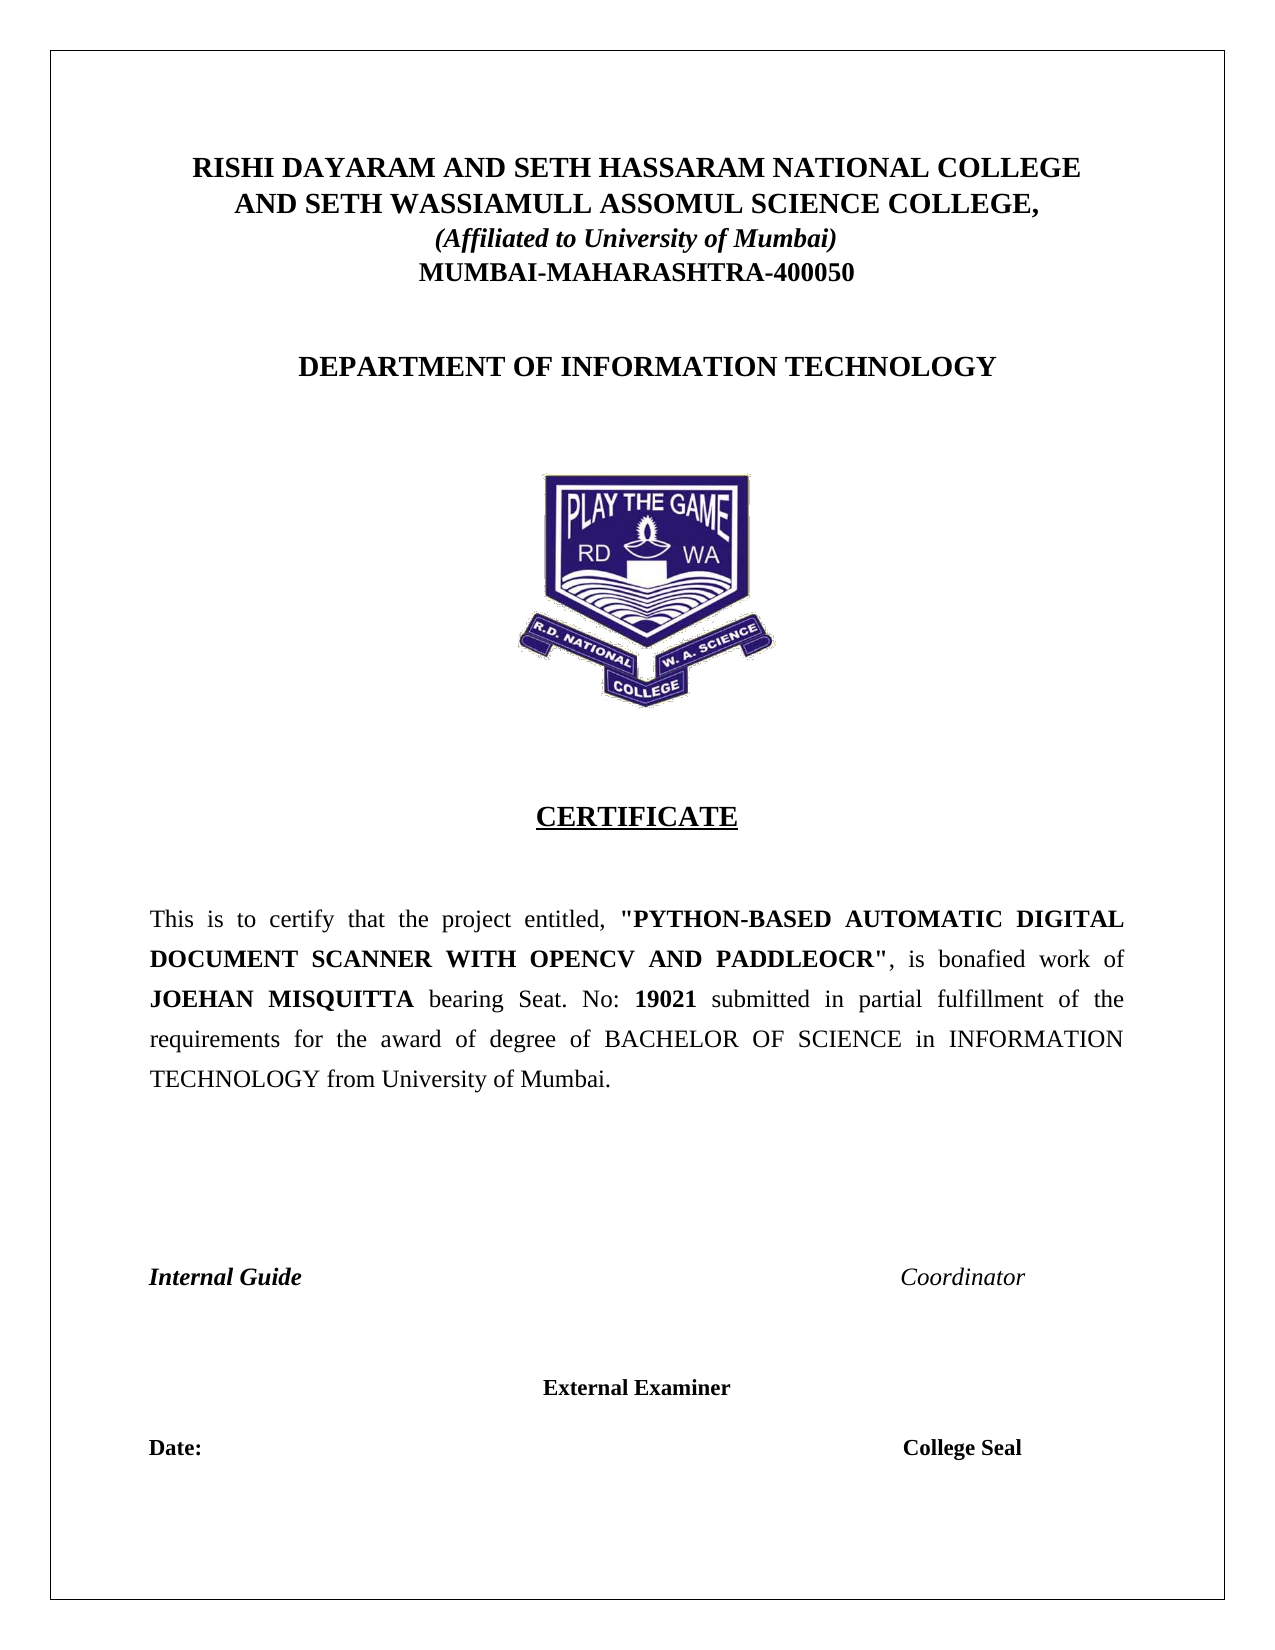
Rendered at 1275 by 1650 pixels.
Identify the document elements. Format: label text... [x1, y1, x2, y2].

picture [510, 473, 778, 710]
text MUMBAI-MAHARASHTRA-400050 [150, 256, 1123, 287]
text External Examiner [150, 1374, 1123, 1401]
subtitle Internal Guide Coordinator [148, 1262, 1125, 1291]
text DEPARTMENT OF INFORMATION TECHNOLOGY [171, 349, 1125, 383]
text This is to certify that the project entitled, "PYTHON-BASED AUTOMATIC DIGITAL DOCUMENT SCANNER WITH OPENCV AND PADDLEOCR", is bonafied work of JOEHAN MISQUITTA bearing Seat. No: 19021 submitted in partial fulfillment of the requirements for the award of degree of BACHELOR OF SCIENCE in INFORMATION TECHNOLOGY from University of Mumbai. [149, 904, 1125, 1093]
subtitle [150, 150, 1124, 183]
subtitle CERTIFICATE [150, 799, 1124, 833]
text Date: College Seal [148, 1434, 1125, 1460]
text (Affiliated to University of Mumbai) [150, 222, 1124, 253]
subtitle AND SETH WASSIAMULL ASSOMUL SCIENCE COLLEGE, [150, 186, 1124, 220]
